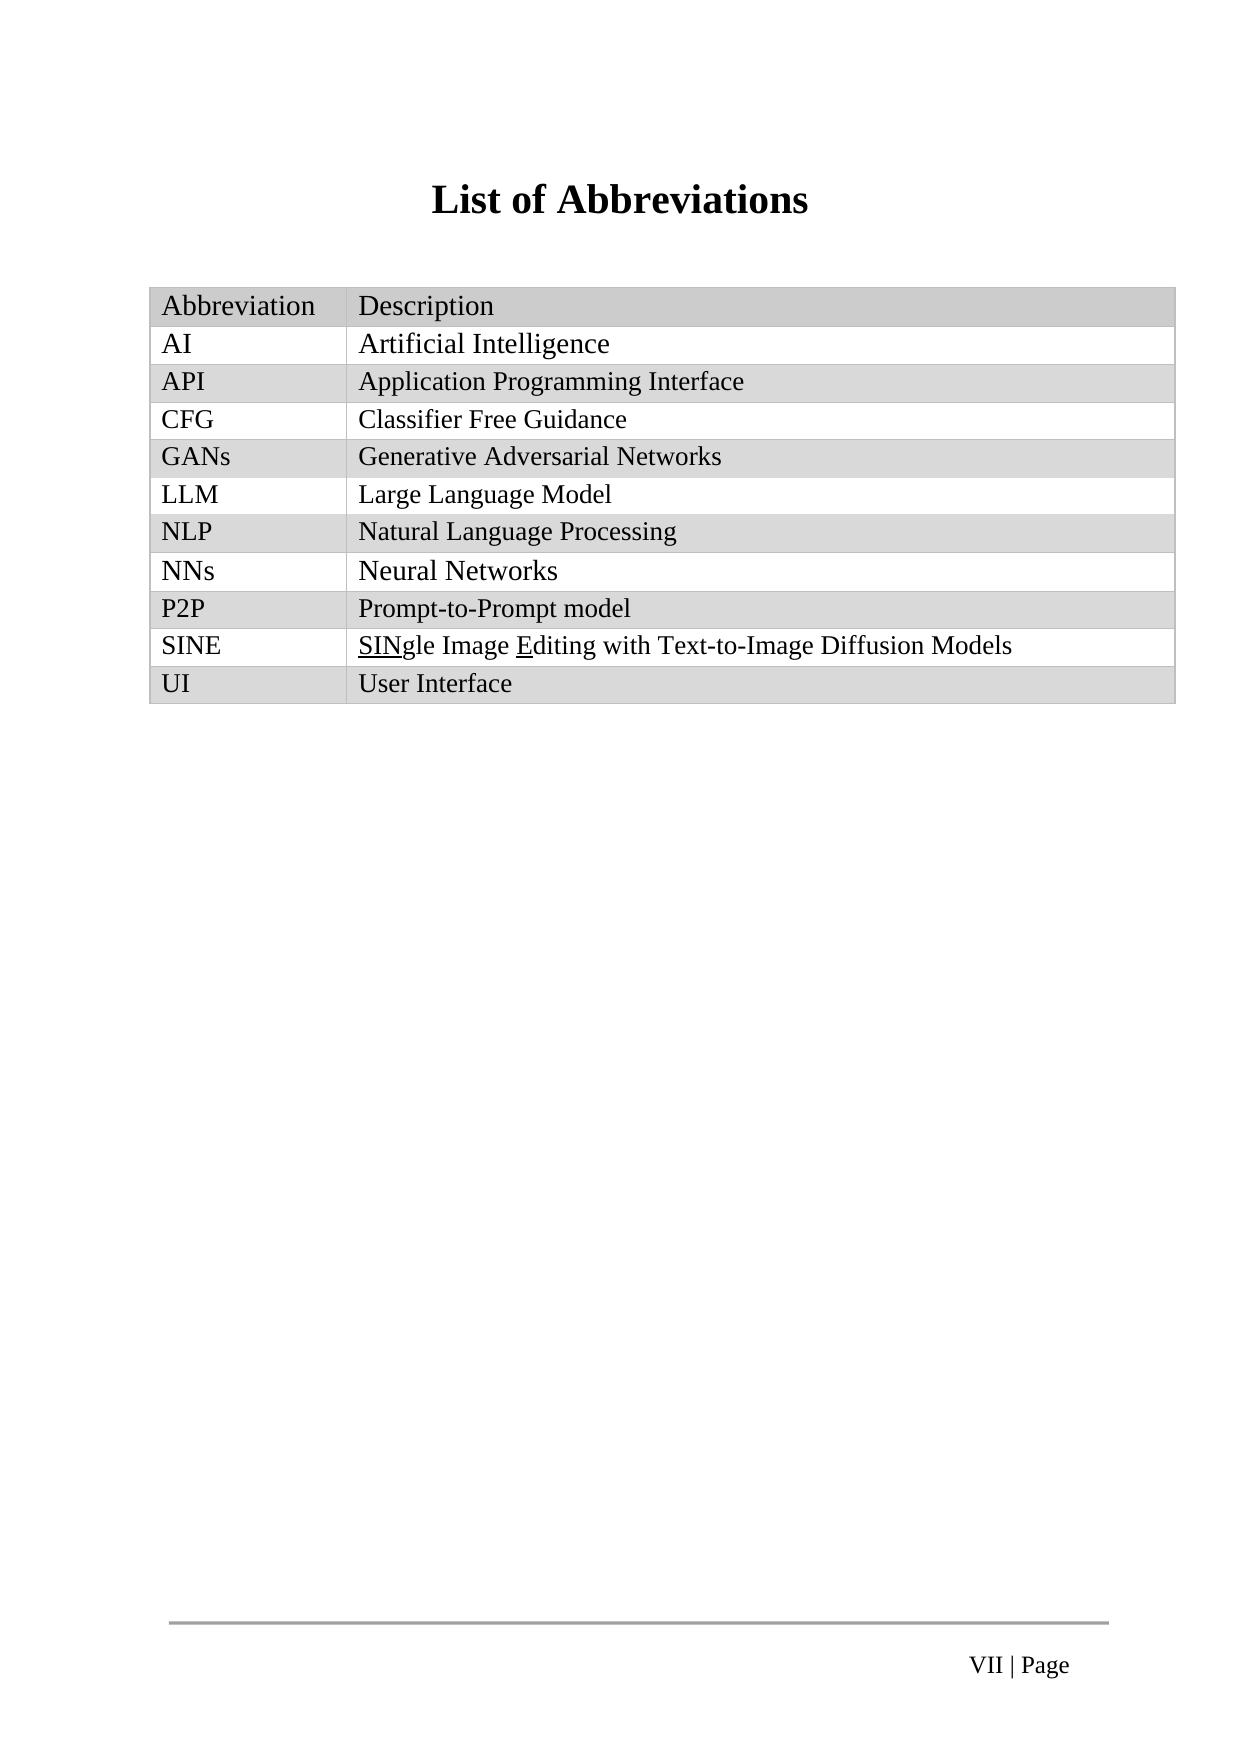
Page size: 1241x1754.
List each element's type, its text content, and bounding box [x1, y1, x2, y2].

table_cell Classifier Free Guidance [347, 403, 1174, 439]
table_cell Neural Networks [347, 553, 1174, 591]
table_cell Large Language Model [347, 478, 1174, 514]
table_header Description [347, 288, 1174, 326]
table_cell GANs [151, 440, 346, 477]
table_cell Natural Language Processing [347, 515, 1174, 552]
table_cell User Interface [347, 667, 1174, 703]
table_cell P2P [151, 592, 346, 628]
table_header Abbreviation [151, 288, 346, 326]
table_cell UI [151, 667, 346, 703]
table_cell SINE [151, 629, 346, 666]
table_cell NLP [151, 515, 346, 552]
table_cell Artificial Intelligence [347, 327, 1174, 364]
subtitle List of Abbreviations [150, 175, 1090, 223]
table_cell SINgle Image Editing with Text-to-Image Diffusion Models [347, 629, 1174, 666]
table_cell NNs [151, 553, 346, 591]
table_cell Prompt-to-Prompt model [347, 592, 1174, 628]
table_cell LLM [151, 478, 346, 514]
table_cell API [151, 365, 346, 402]
table_cell Application Programming Interface [347, 365, 1174, 402]
table_cell AI [151, 327, 346, 364]
table_cell CFG [151, 403, 346, 439]
table_cell Generative Adversarial Networks [347, 440, 1174, 477]
